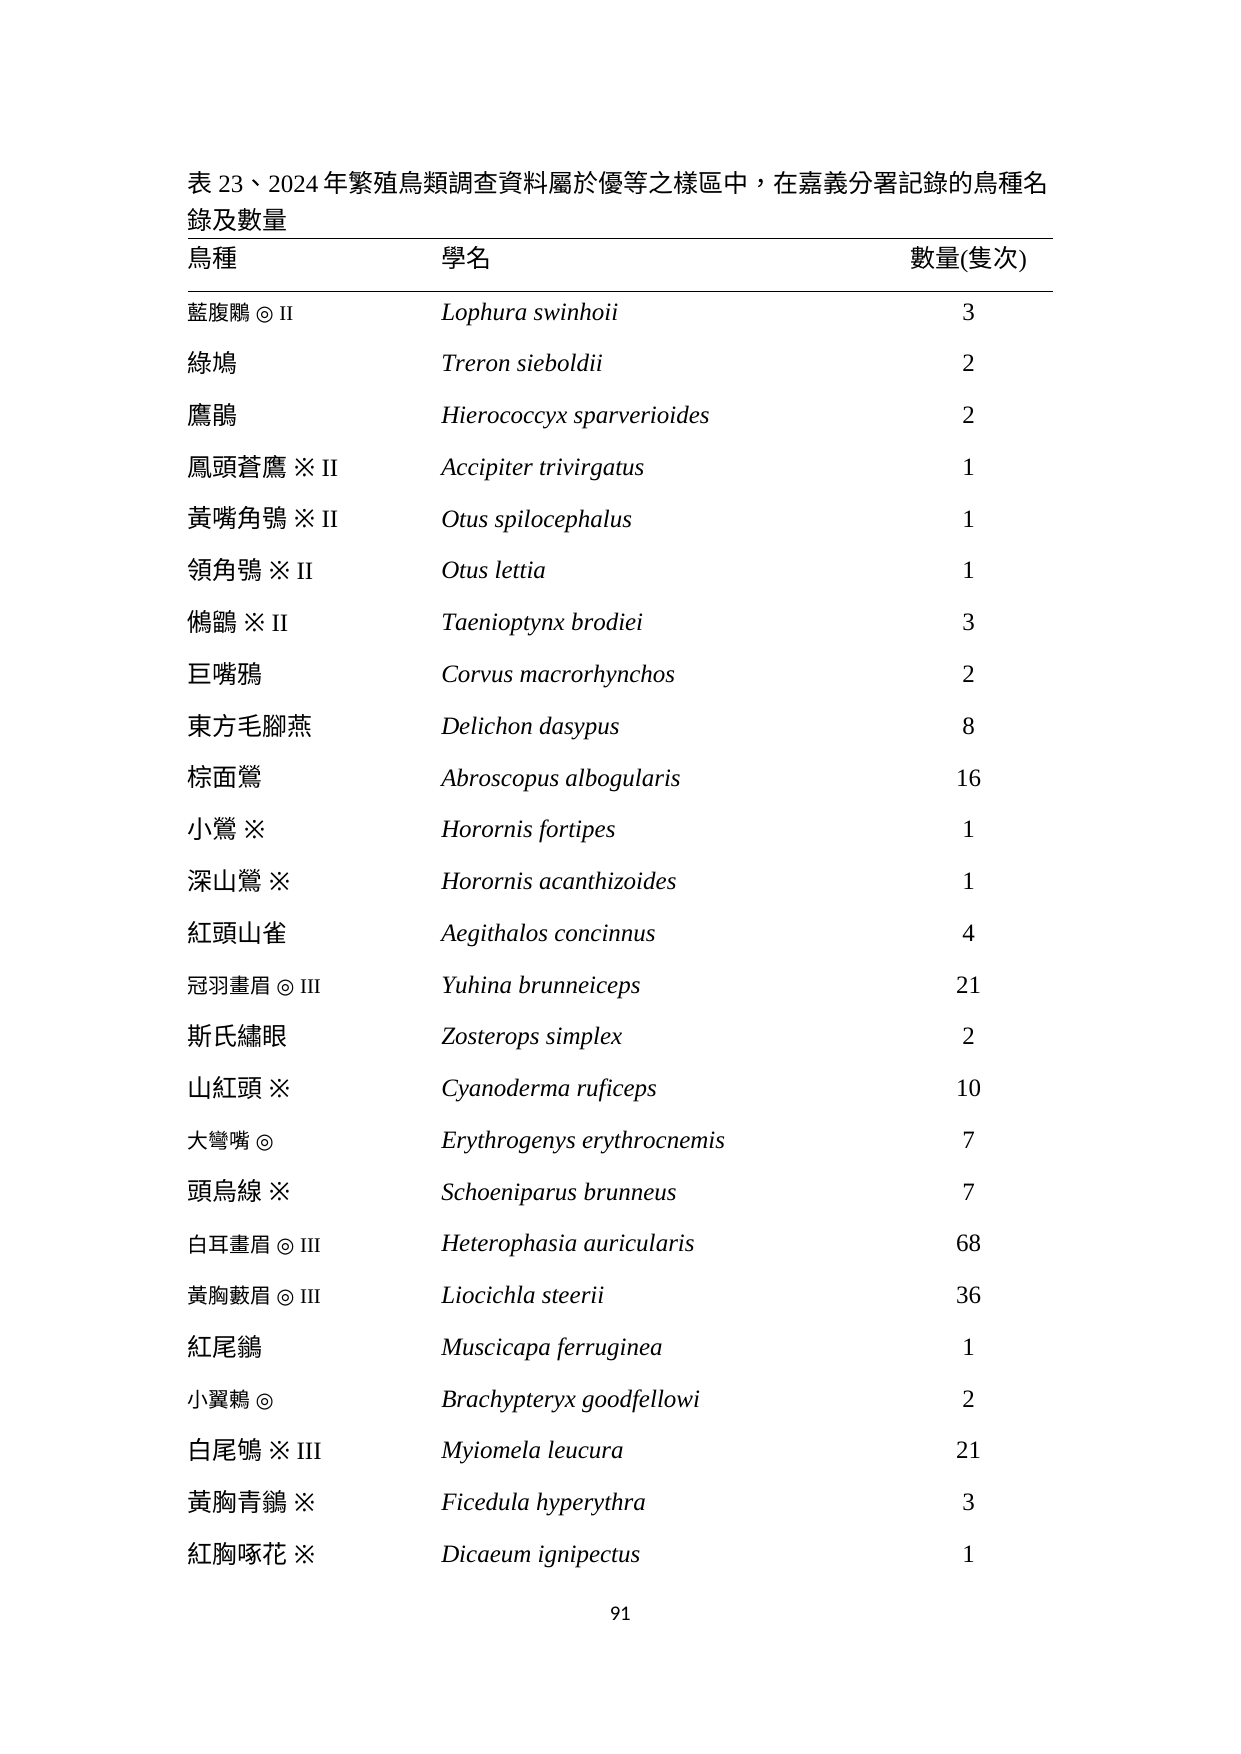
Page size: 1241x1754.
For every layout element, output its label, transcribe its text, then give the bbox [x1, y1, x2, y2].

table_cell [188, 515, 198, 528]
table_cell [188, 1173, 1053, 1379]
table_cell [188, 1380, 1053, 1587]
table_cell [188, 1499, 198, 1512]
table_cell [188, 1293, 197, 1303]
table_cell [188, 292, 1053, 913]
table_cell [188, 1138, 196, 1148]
text 表 23、2024年繁殖鳥類調查資料屬於優等之樣區中，在嘉義分署記錄的鳥種名錄及數量 [187, 162, 1053, 237]
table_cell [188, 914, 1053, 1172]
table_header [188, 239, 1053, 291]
